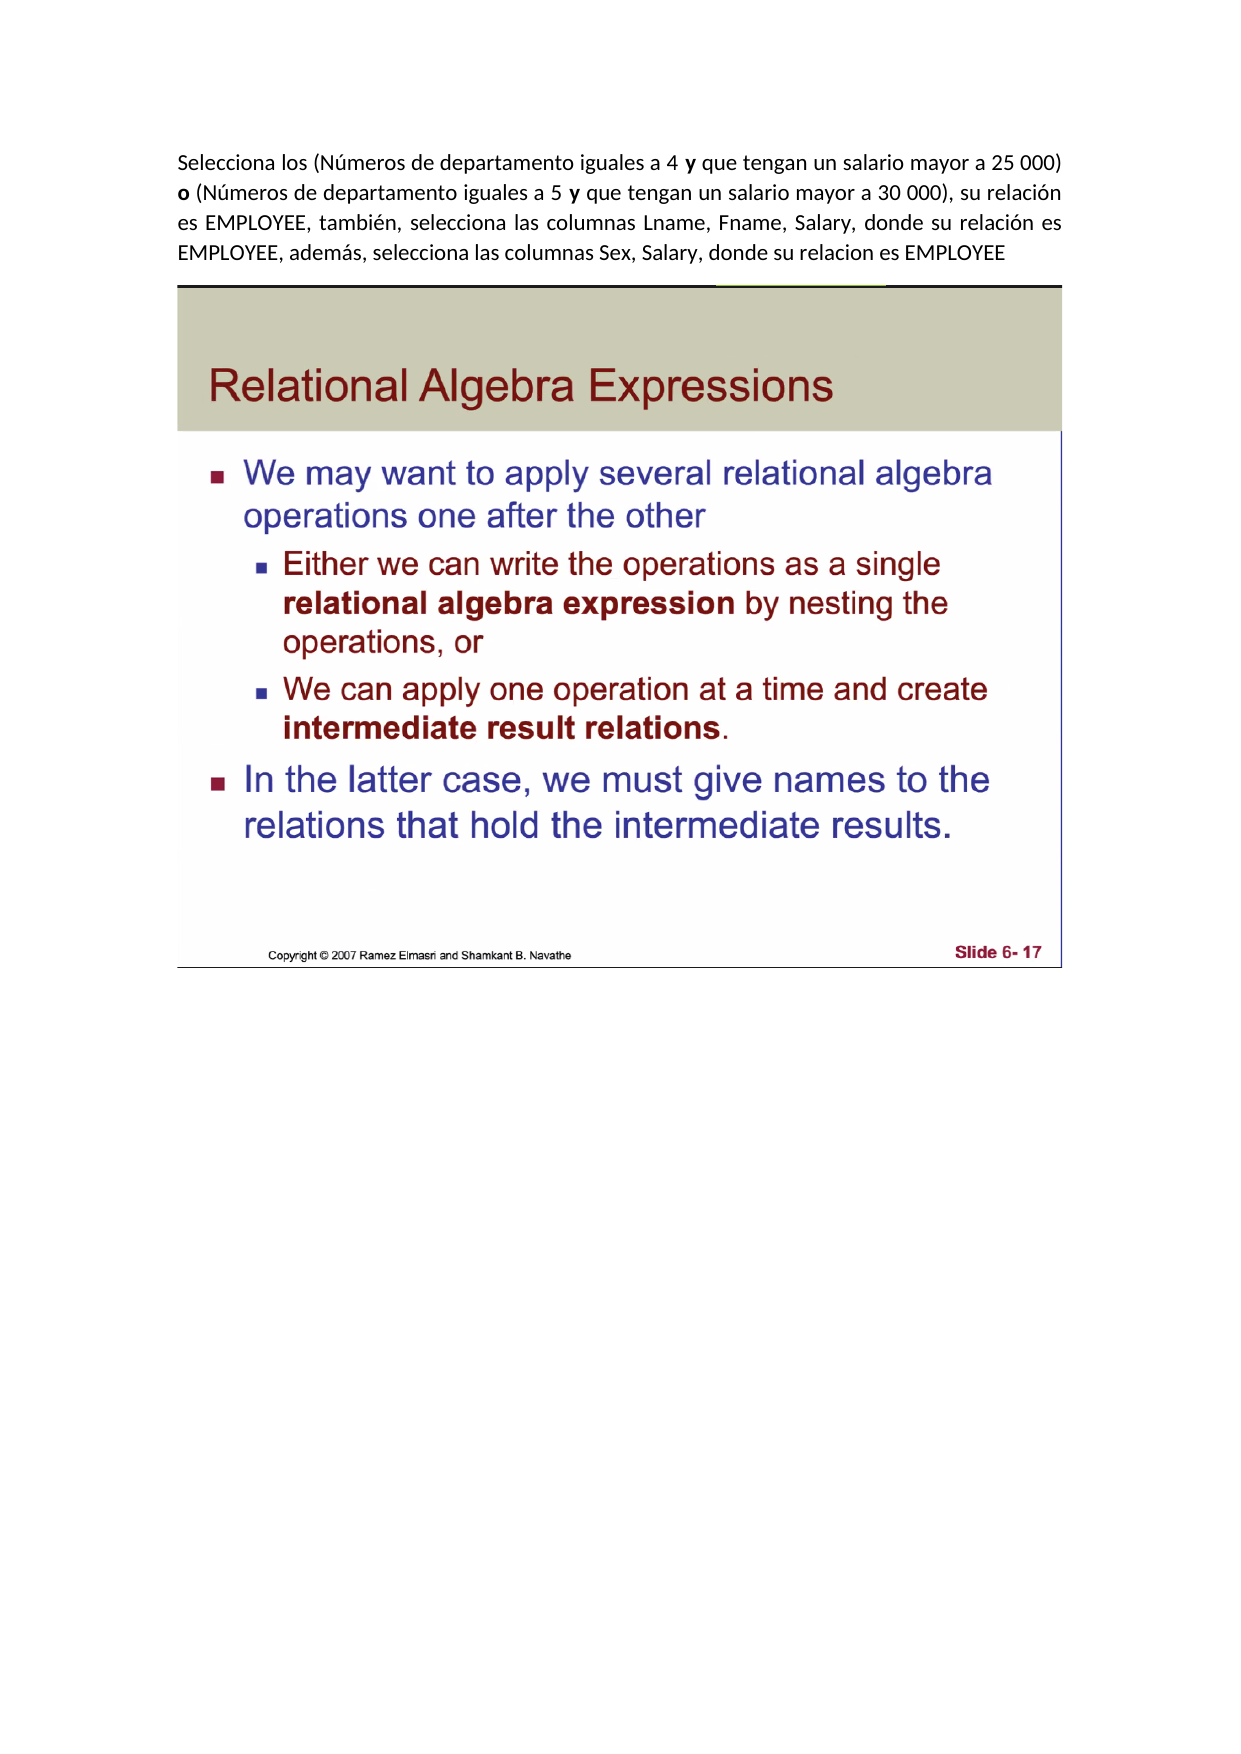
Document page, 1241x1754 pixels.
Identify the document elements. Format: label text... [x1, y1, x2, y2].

picture [177, 285, 1063, 968]
text Selecciona los (Números de departamento iguales a 4 y que tengan un salario mayor a 25 000) o (Números de departamento iguales a 5 y que tengan un salario mayor a 30 000), su relación es EMPLOYEE, también, selecciona las columnas Lname, Fname, Salary, donde su relación es EMPLOYEE, además, selecciona las columnas Sex, Salary, donde su relacion es EMPLOYEE [177, 148, 1063, 266]
